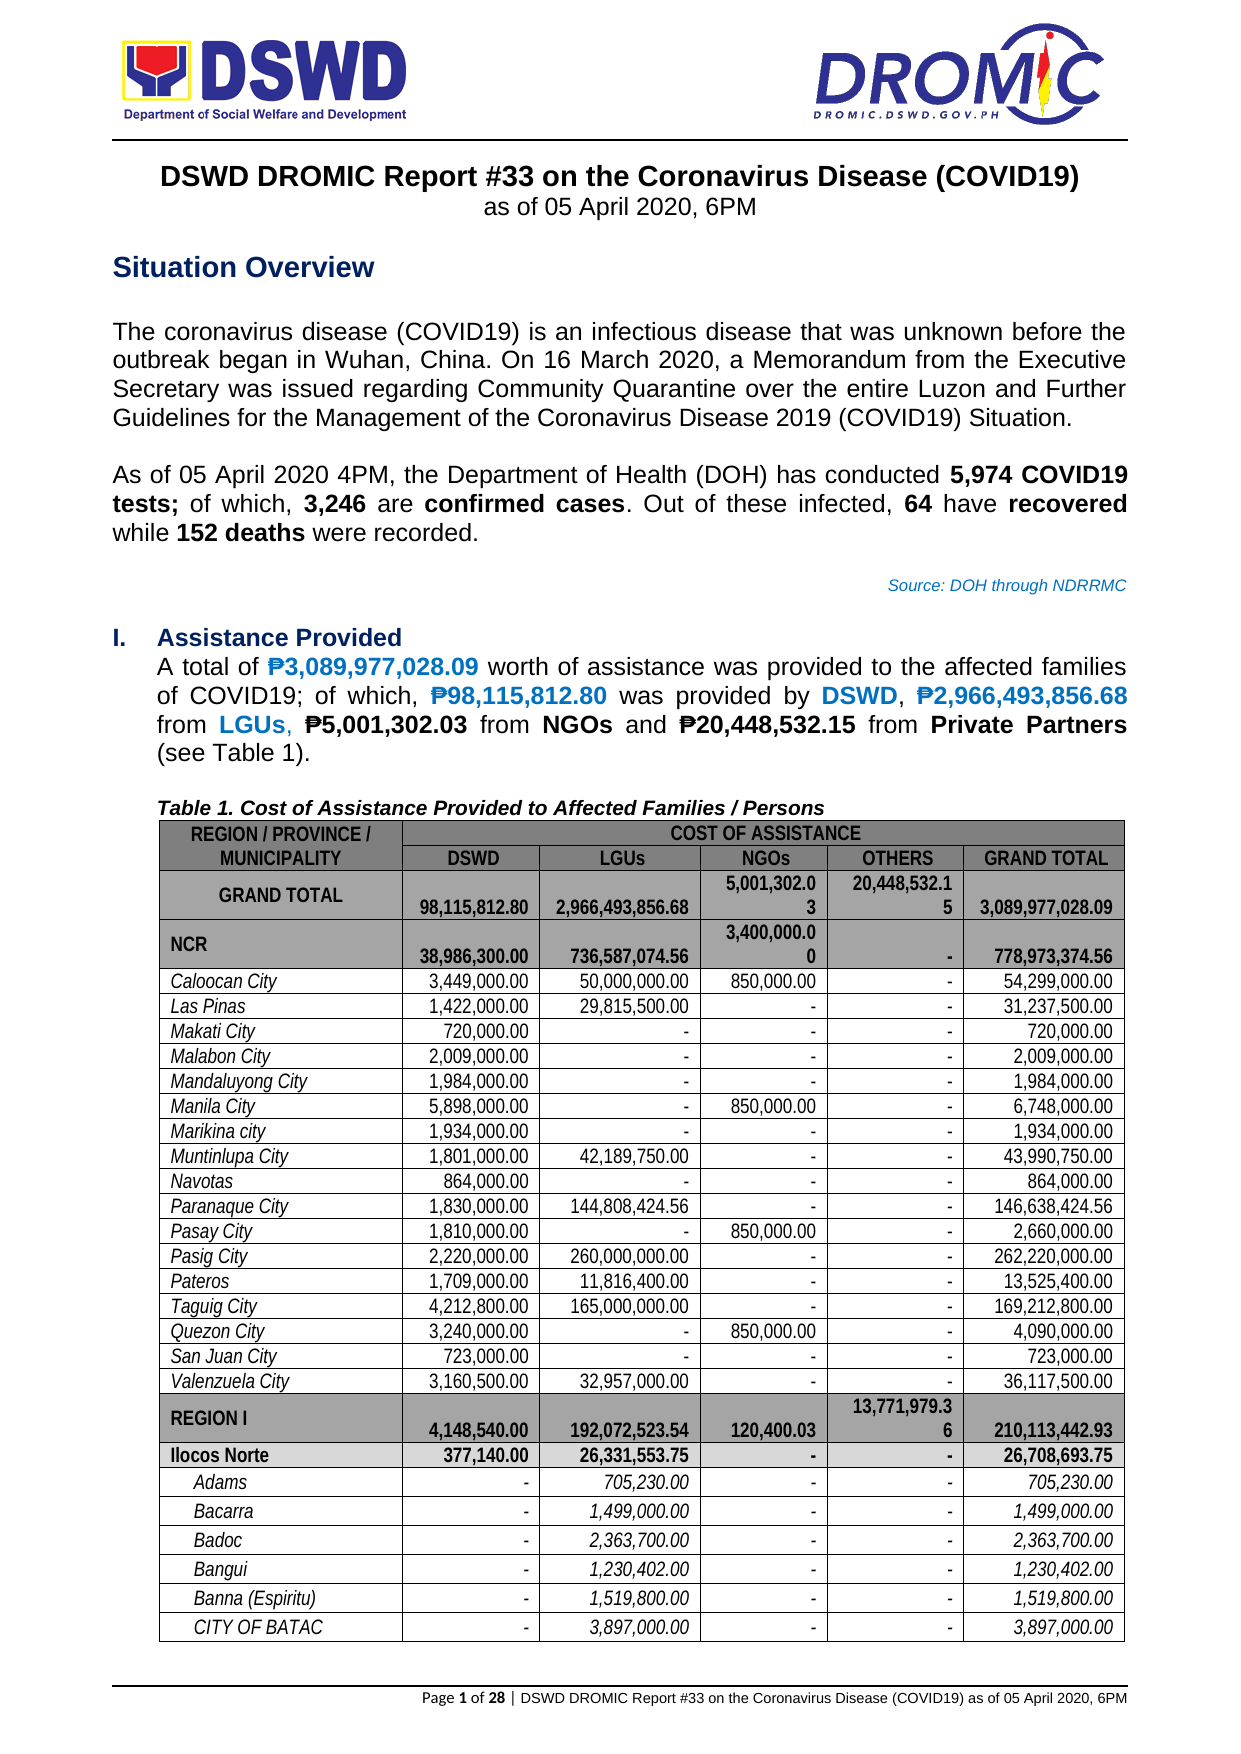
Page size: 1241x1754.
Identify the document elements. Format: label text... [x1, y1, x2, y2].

table_cell NCR [160, 920, 402, 968]
table_cell Bacarra [183, 1497, 402, 1525]
table_cell - [403, 1584, 539, 1612]
table_cell 4,090,000.00 [964, 1319, 1124, 1343]
table_cell Caloocan City [160, 969, 402, 993]
table_cell 262,220,000.00 [964, 1244, 1124, 1268]
table_cell 1,230,402.00 [964, 1555, 1124, 1583]
table_cell 5,001,302.03 [701, 871, 827, 919]
table_cell - [828, 1144, 963, 1168]
table_cell Ilocos Norte [160, 1443, 402, 1467]
picture [781, 23, 1133, 125]
table_cell 1,519,800.00 [964, 1584, 1124, 1612]
table_cell 169,212,800.00 [964, 1294, 1124, 1318]
table_cell - [540, 1219, 700, 1243]
table_cell Pateros [160, 1269, 402, 1293]
table_cell GRAND TOTAL [964, 846, 1124, 870]
table_cell 42,189,750.00 [540, 1144, 700, 1168]
table_cell - [403, 1468, 539, 1496]
table_cell LGUs [540, 846, 700, 870]
table_cell 1,709,000.00 [403, 1269, 539, 1293]
table_cell - [828, 1119, 963, 1143]
table_cell 723,000.00 [964, 1344, 1124, 1368]
table_cell 20,448,532.15 [828, 871, 963, 919]
table_cell - [828, 1294, 963, 1318]
table_cell - [701, 1555, 827, 1583]
table_cell 2,220,000.00 [403, 1244, 539, 1268]
table_cell - [828, 1443, 963, 1467]
text The coronavirus disease (COVID19) is an infectious disease that was unknown before the outbreak began in Wuhan, China. On 16 March 2020, a Memorandum from the Executive Secretary was issued regarding Community Quarantine over the entire Luzon and Further Guidelines for the Management of the Coronavirus Disease 2019 (COVID19) Situation. [112, 317, 1128, 432]
table_cell Adams [183, 1468, 402, 1496]
table_cell 3,897,000.00 [540, 1613, 700, 1641]
table_cell - [701, 1019, 827, 1043]
text As of 05 April 2020 4PM, the Department of Health (DOH) has conducted 5,974 COVID19 tests; of which, 3,246 are confirmed cases. Out of these infected, 64 have recovered while 152 deaths were recorded. [112, 461, 1128, 547]
table_cell 165,000,000.00 [540, 1294, 700, 1318]
table_cell Mandaluyong City [160, 1069, 402, 1093]
table_cell - [701, 1194, 827, 1218]
table_cell Malabon City [160, 1044, 402, 1068]
table_cell 1,519,800.00 [540, 1584, 700, 1612]
table_cell NGOs [701, 846, 827, 870]
text DSWD DROMIC Report #33 on the Coronavirus Disease (COVID19) [112, 159, 1128, 192]
table_cell 210,113,442.93 [964, 1394, 1124, 1442]
table_cell OTHERS [828, 846, 963, 870]
table_cell 2,363,700.00 [964, 1526, 1124, 1554]
table_cell - [828, 920, 963, 968]
table_cell 54,299,000.00 [964, 969, 1124, 993]
table_cell 3,897,000.00 [964, 1613, 1124, 1641]
table_cell Makati City [160, 1019, 402, 1043]
table_cell 1,230,402.00 [540, 1555, 700, 1583]
table_cell 36,117,500.00 [964, 1369, 1124, 1393]
table_cell 144,808,424.56 [540, 1194, 700, 1218]
table_cell Taguig City [160, 1294, 402, 1318]
table_cell 32,957,000.00 [540, 1369, 700, 1393]
table_cell - [701, 1468, 827, 1496]
table_cell 2,966,493,856.68 [540, 871, 700, 919]
table_cell 2,009,000.00 [964, 1044, 1124, 1068]
table_cell - [828, 1584, 963, 1612]
table_cell 1,984,000.00 [964, 1069, 1124, 1093]
table_cell 43,990,750.00 [964, 1144, 1124, 1168]
table_cell - [828, 1069, 963, 1093]
table_cell 377,140.00 [403, 1443, 539, 1467]
table_cell 850,000.00 [701, 969, 827, 993]
table_cell - [828, 1344, 963, 1368]
table_cell - [828, 1019, 963, 1043]
table_cell [160, 1526, 182, 1554]
table_cell - [701, 1497, 827, 1525]
table_cell Valenzuela City [160, 1369, 402, 1393]
table_cell 1,830,000.00 [403, 1194, 539, 1218]
table_cell - [701, 1144, 827, 1168]
table_cell - [828, 1094, 963, 1118]
table_cell Las Pinas [160, 994, 402, 1018]
table_cell [160, 1468, 182, 1496]
table_cell - [540, 1044, 700, 1068]
table_cell - [701, 994, 827, 1018]
text as of 05 April 2020, 6PM [112, 192, 1128, 221]
table_cell - [701, 1344, 827, 1368]
table_cell 192,072,523.54 [540, 1394, 700, 1442]
table_cell - [701, 1044, 827, 1068]
table_cell - [540, 1094, 700, 1118]
table_cell 1,934,000.00 [964, 1119, 1124, 1143]
table_cell - [701, 1584, 827, 1612]
table_cell 11,816,400.00 [540, 1269, 700, 1293]
table_cell [160, 1555, 182, 1583]
table_cell Bangui [183, 1555, 402, 1583]
table_cell 29,815,500.00 [540, 994, 700, 1018]
table_cell 260,000,000.00 [540, 1244, 700, 1268]
table_cell Manila City [160, 1094, 402, 1118]
table_cell San Juan City [160, 1344, 402, 1368]
table_cell 4,148,540.00 [403, 1394, 539, 1442]
table_cell - [828, 1497, 963, 1525]
table_cell - [828, 1194, 963, 1218]
table_cell - [403, 1613, 539, 1641]
table_cell Pasay City [160, 1219, 402, 1243]
table_cell REGION I [160, 1394, 402, 1442]
table_cell 4,212,800.00 [403, 1294, 539, 1318]
table_cell [160, 1584, 182, 1612]
table_cell Navotas [160, 1169, 402, 1193]
table_cell 1,801,000.00 [403, 1144, 539, 1168]
table_cell 720,000.00 [403, 1019, 539, 1043]
table_cell Paranaque City [160, 1194, 402, 1218]
table_cell - [828, 1468, 963, 1496]
table_cell 705,230.00 [964, 1468, 1124, 1496]
table_cell 3,160,500.00 [403, 1369, 539, 1393]
list Assistance Provided [112, 623, 1128, 652]
table_cell 2,660,000.00 [964, 1219, 1124, 1243]
table_cell 864,000.00 [403, 1169, 539, 1193]
table_cell - [540, 1119, 700, 1143]
table_cell 778,973,374.56 [964, 920, 1124, 968]
table_cell GRAND TOTAL [160, 871, 402, 919]
table_cell - [701, 1369, 827, 1393]
table_cell DSWD [403, 846, 539, 870]
table_cell - [540, 1069, 700, 1093]
table_header COST OF ASSISTANCE [403, 821, 1124, 845]
table_cell 1,810,000.00 [403, 1219, 539, 1243]
table_cell - [828, 1613, 963, 1641]
table_cell 31,237,500.00 [964, 994, 1124, 1018]
table_cell - [701, 1119, 827, 1143]
table_cell 864,000.00 [964, 1169, 1124, 1193]
table_cell 1,499,000.00 [540, 1497, 700, 1525]
picture [112, 37, 417, 125]
table_cell 5,898,000.00 [403, 1094, 539, 1118]
table_cell Muntinlupa City [160, 1144, 402, 1168]
table_cell - [540, 1344, 700, 1368]
text A total of ₱3,089,977,028.09 worth of assistance was provided to the affected families of COVID19; of which, ₱98,115,812.80 was provided by DSWD, ₱2,966,493,856.68 from LGUs, ₱5,001,302.03 from NGOs and ₱20,448,532.15 from Private Partners (see Table 1). [157, 652, 1128, 767]
table_cell - [701, 1244, 827, 1268]
table_cell 3,240,000.00 [403, 1319, 539, 1343]
table_cell Banna (Espiritu) [183, 1584, 402, 1612]
table_cell 1,934,000.00 [403, 1119, 539, 1143]
table_cell 720,000.00 [964, 1019, 1124, 1043]
table_cell 13,771,979.36 [828, 1394, 963, 1442]
table_cell - [540, 1169, 700, 1193]
table_cell - [403, 1555, 539, 1583]
table_cell 38,986,300.00 [403, 920, 539, 968]
table_cell 3,449,000.00 [403, 969, 539, 993]
table_cell - [828, 1319, 963, 1343]
table_cell 1,422,000.00 [403, 994, 539, 1018]
table_cell 2,009,000.00 [403, 1044, 539, 1068]
table_cell Pasig City [160, 1244, 402, 1268]
table_cell - [828, 1044, 963, 1068]
table_cell 120,400.03 [701, 1394, 827, 1442]
table_cell 50,000,000.00 [540, 969, 700, 993]
table_cell - [403, 1526, 539, 1554]
table_cell - [701, 1169, 827, 1193]
table_cell - [828, 994, 963, 1018]
table_cell Marikina city [160, 1119, 402, 1143]
table_cell - [701, 1069, 827, 1093]
table_cell 736,587,074.56 [540, 920, 700, 968]
table_cell - [828, 969, 963, 993]
table_cell 146,638,424.56 [964, 1194, 1124, 1218]
table_cell 26,331,553.75 [540, 1443, 700, 1467]
table_cell - [701, 1443, 827, 1467]
table_cell 2,363,700.00 [540, 1526, 700, 1554]
table_cell [160, 1497, 182, 1525]
table_cell - [828, 1169, 963, 1193]
table_cell 850,000.00 [701, 1319, 827, 1343]
text Situation Overview [112, 250, 1128, 283]
table_cell CITY OF BATAC [183, 1613, 402, 1641]
table_cell 3,400,000.00 [701, 920, 827, 968]
table_cell 850,000.00 [701, 1094, 827, 1118]
table_cell - [828, 1269, 963, 1293]
table_cell 1,984,000.00 [403, 1069, 539, 1093]
table_cell 26,708,693.75 [964, 1443, 1124, 1467]
table_cell - [828, 1555, 963, 1583]
table_cell 6,748,000.00 [964, 1094, 1124, 1118]
table_cell - [540, 1319, 700, 1343]
table_cell - [701, 1294, 827, 1318]
text Source: DOH through NDRRMC [112, 576, 1128, 595]
table_cell 723,000.00 [403, 1344, 539, 1368]
table_cell [160, 1613, 182, 1641]
table_cell Quezon City [160, 1319, 402, 1343]
table_cell - [403, 1497, 539, 1525]
table_cell - [828, 1369, 963, 1393]
table_cell 1,499,000.00 [964, 1497, 1124, 1525]
table_cell 13,525,400.00 [964, 1269, 1124, 1293]
table_cell - [828, 1526, 963, 1554]
table_cell Badoc [183, 1526, 402, 1554]
table_cell - [828, 1244, 963, 1268]
table_cell - [828, 1219, 963, 1243]
table_cell - [540, 1019, 700, 1043]
table_cell 705,230.00 [540, 1468, 700, 1496]
table_cell - [701, 1269, 827, 1293]
table_header REGION / PROVINCE / MUNICIPALITY [160, 821, 402, 870]
table_cell 850,000.00 [701, 1219, 827, 1243]
table_cell 98,115,812.80 [403, 871, 539, 919]
text Table 1. Cost of Assistance Provided to Affected Families / Persons [112, 796, 1128, 820]
table_cell - [701, 1526, 827, 1554]
table_cell - [701, 1613, 827, 1641]
table_cell 3,089,977,028.09 [964, 871, 1124, 919]
